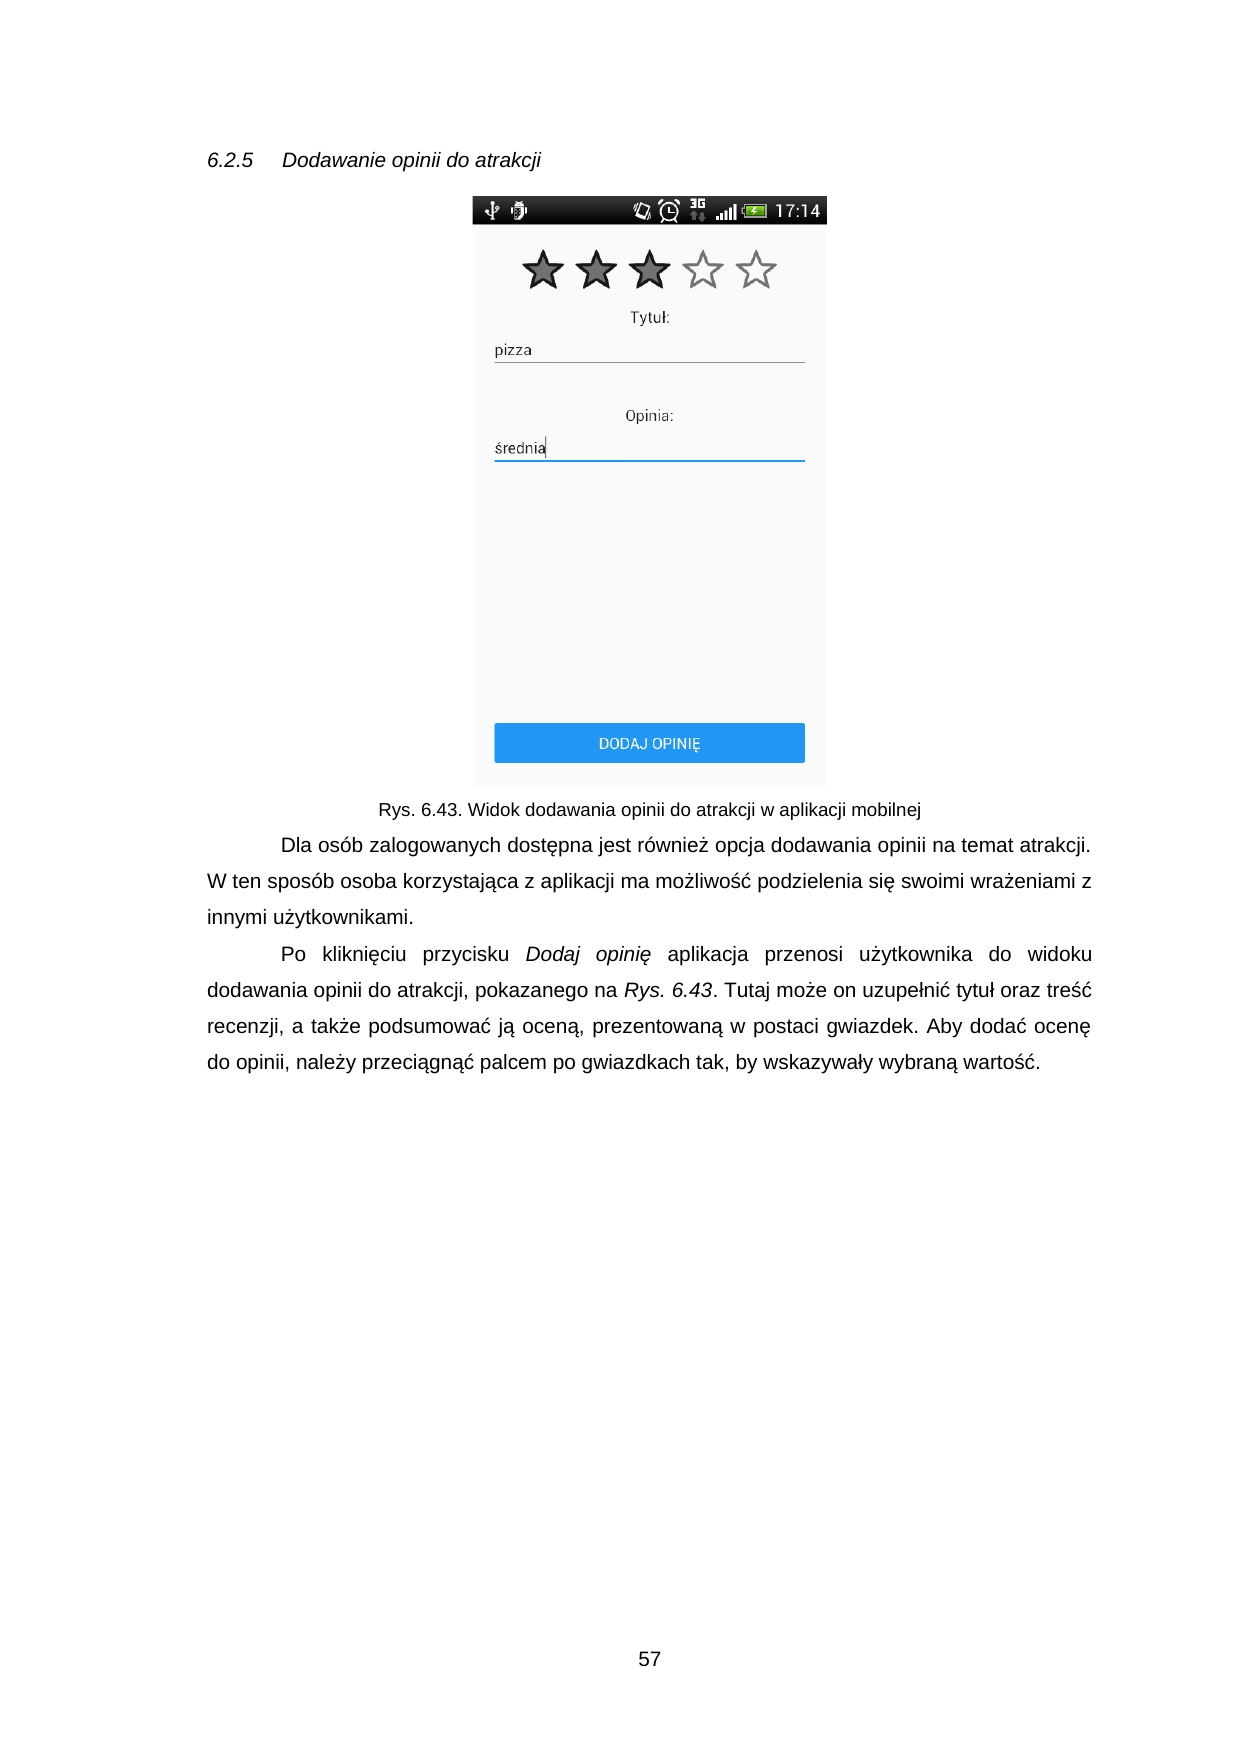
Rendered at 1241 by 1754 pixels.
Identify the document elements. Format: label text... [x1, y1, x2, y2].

subtitle Dodawanie opinii do atrakcji [207, 148, 1092, 172]
text Dla osób zalogowanych dostępna jest również opcja dodawania opinii na temat atrakcji. W ten sposób osoba korzystająca z aplikacji ma możliwość podzielenia się swoimi wrażeniami z innymi użytkownikami. [207, 833, 1092, 929]
picture [472, 196, 827, 787]
